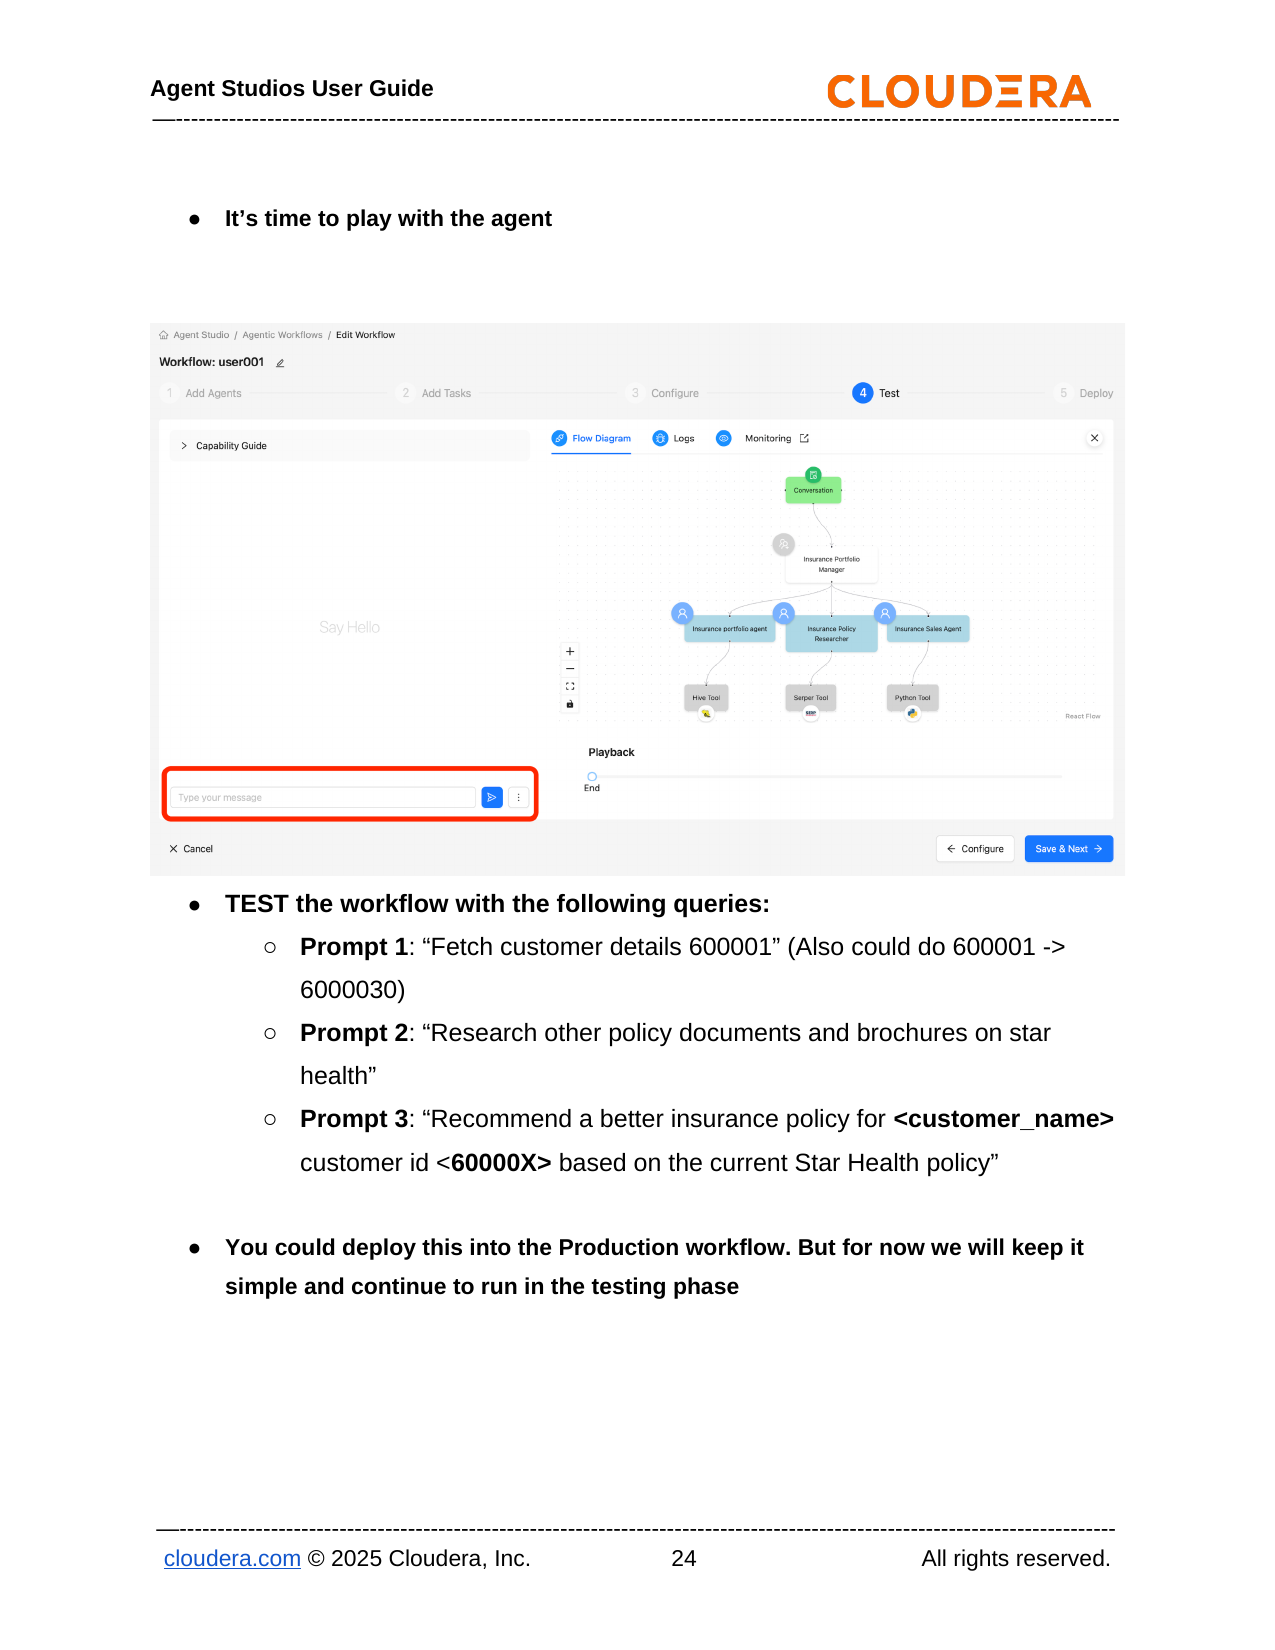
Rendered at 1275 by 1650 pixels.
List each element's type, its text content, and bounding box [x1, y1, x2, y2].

list TEST the workflow with the following queries: [187, 889, 1125, 917]
list Prompt 1: “Fetch customer details 600001” (Also could do 600001 -> 6000030) [262, 932, 1125, 1004]
list It’s time to play with the agent [187, 205, 1125, 231]
list Prompt 2: “Research other policy documents and brochures on star health” [262, 1018, 1125, 1090]
picture [150, 323, 1125, 876]
picture [827, 75, 1092, 108]
list Prompt 3: “Recommend a better insurance policy for <customer_name> customer id <60000X> based on the current Star Health policy” [262, 1104, 1125, 1176]
list You could deploy this into the Production workflow. But for now we will keep it simple and continue to run in the testing phase [187, 1234, 1125, 1339]
